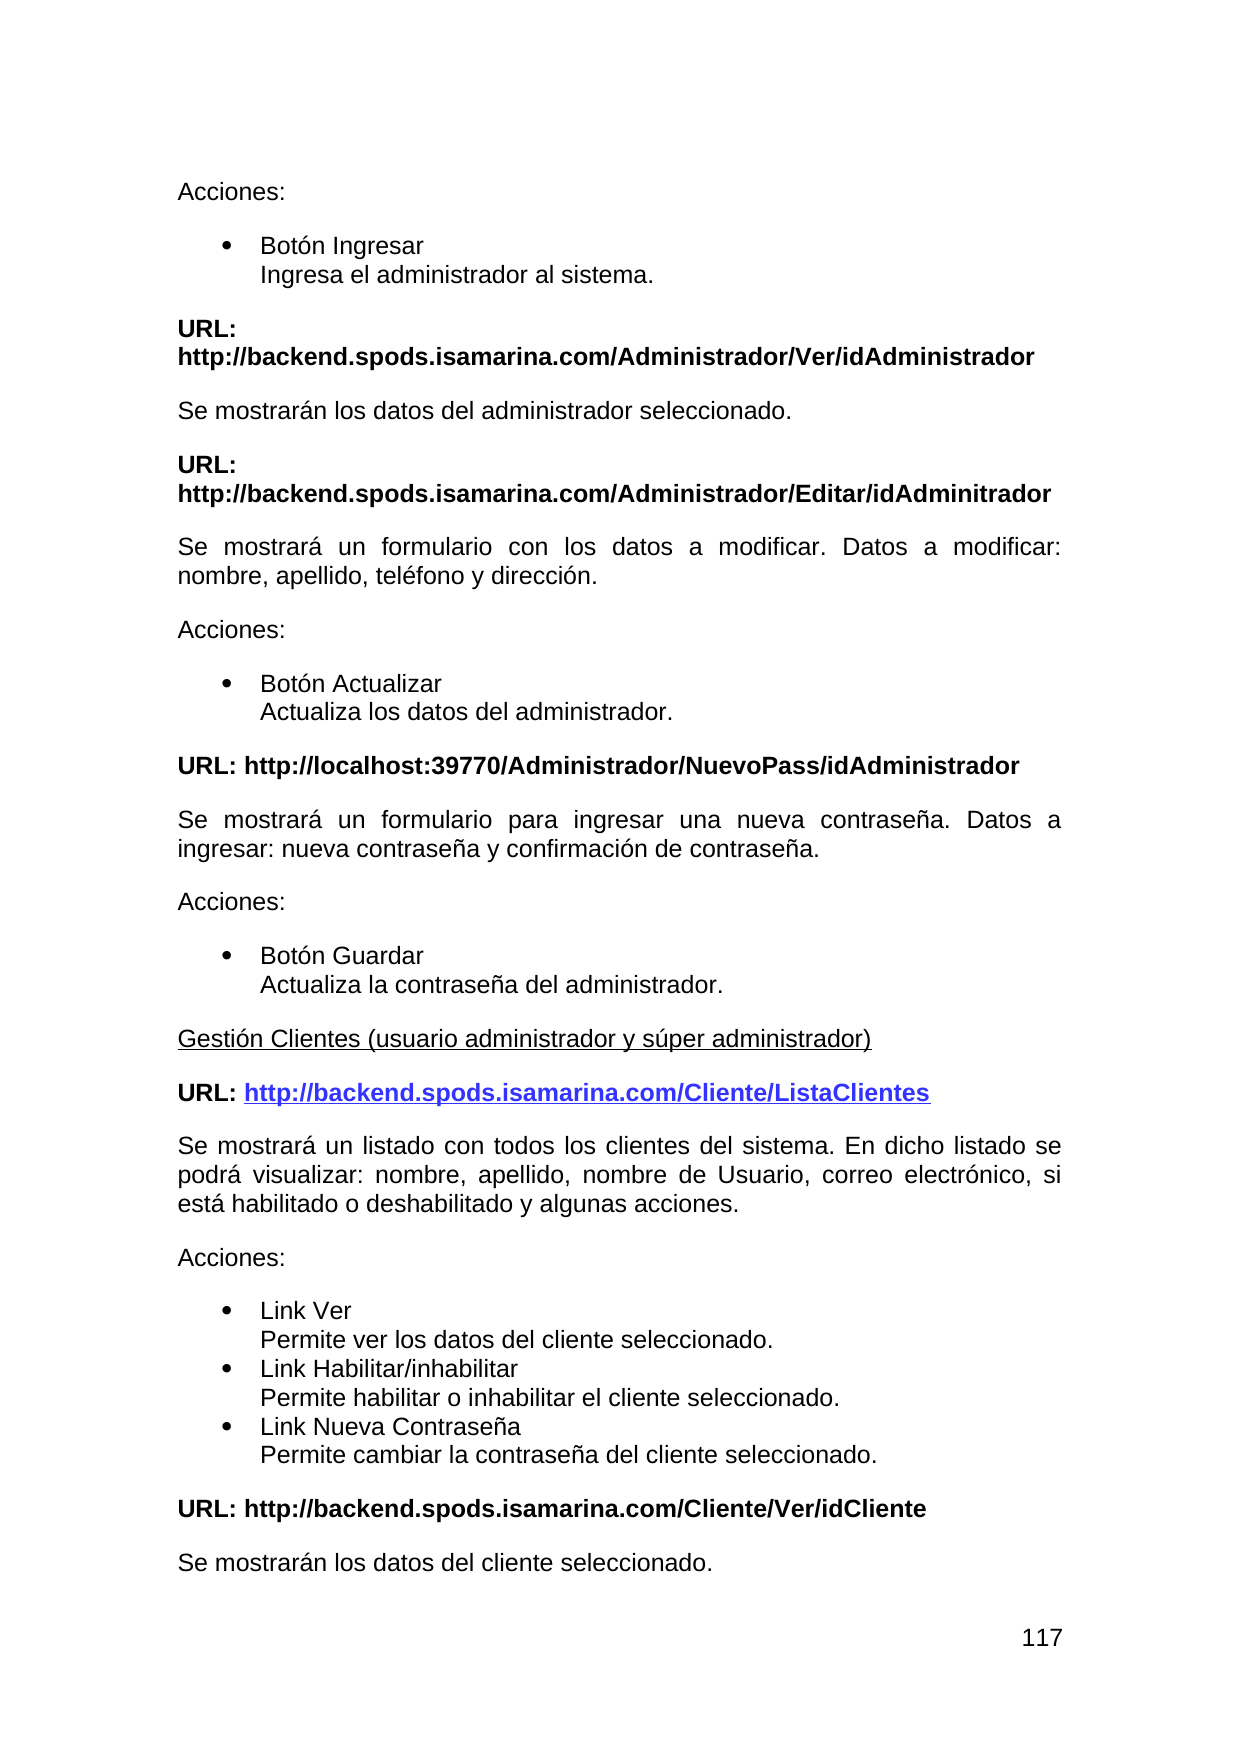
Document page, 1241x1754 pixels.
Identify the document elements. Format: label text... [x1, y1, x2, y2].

text URL: http://backend.spods.isamarina.com/Administrador/Ver/idAdministrador [177, 313, 1063, 371]
text Acciones: [177, 887, 1063, 916]
text Acciones: [177, 1242, 1063, 1271]
list Link Ver [222, 1296, 1063, 1325]
list Permite habilitar o inhabilitar el cliente seleccionado. [260, 1383, 1063, 1411]
list Link Habilitar/inhabilitar [222, 1354, 1063, 1383]
list Permite cambiar la contraseña del cliente seleccionado. [260, 1440, 1063, 1469]
text URL: http://backend.spods.isamarina.com/Cliente/ListaClientes [177, 1077, 1063, 1106]
list Actualiza la contraseña del administrador. [260, 970, 1063, 999]
text Acciones: [177, 615, 1063, 643]
text Se mostrará un listado con todos los clientes del sistema. En dicho listado se podrá visualizar: nombre, apellido, nombre de Usuario, correo electrónico, si está habilitado o deshabilitado y algunas acciones. [177, 1131, 1063, 1217]
text URL: http://backend.spods.isamarina.com/Administrador/Editar/idAdminitrador [177, 450, 1063, 507]
list Permite ver los datos del cliente seleccionado. [260, 1325, 1063, 1354]
text URL: http://backend.spods.isamarina.com/Cliente/Ver/idCliente [177, 1494, 1063, 1523]
list Actualiza los datos del administrador. [260, 697, 1063, 726]
list Botón Guardar [222, 941, 1063, 970]
text Se mostrarán los datos del cliente seleccionado. [177, 1548, 1063, 1577]
list Link Nueva Contraseña [222, 1411, 1063, 1440]
list Ingresa el administrador al sistema. [260, 260, 1063, 288]
text Acciones: [177, 177, 1063, 206]
text URL: http://localhost:39770/Administrador/NuevoPass/idAdministrador [177, 751, 1063, 780]
text Se mostrarán los datos del administrador seleccionado. [177, 396, 1063, 425]
list Botón Actualizar [222, 668, 1063, 697]
text Gestión Clientes (usuario administrador y súper administrador) [177, 1024, 1063, 1052]
text Se mostrará un formulario con los datos a modificar. Datos a modificar: nombre, apellido, teléfono y dirección. [177, 532, 1063, 590]
text Se mostrará un formulario para ingresar una nueva contraseña. Datos a ingresar: nueva contraseña y confirmación de contraseña. [177, 805, 1063, 862]
list Botón Ingresar [222, 231, 1063, 260]
